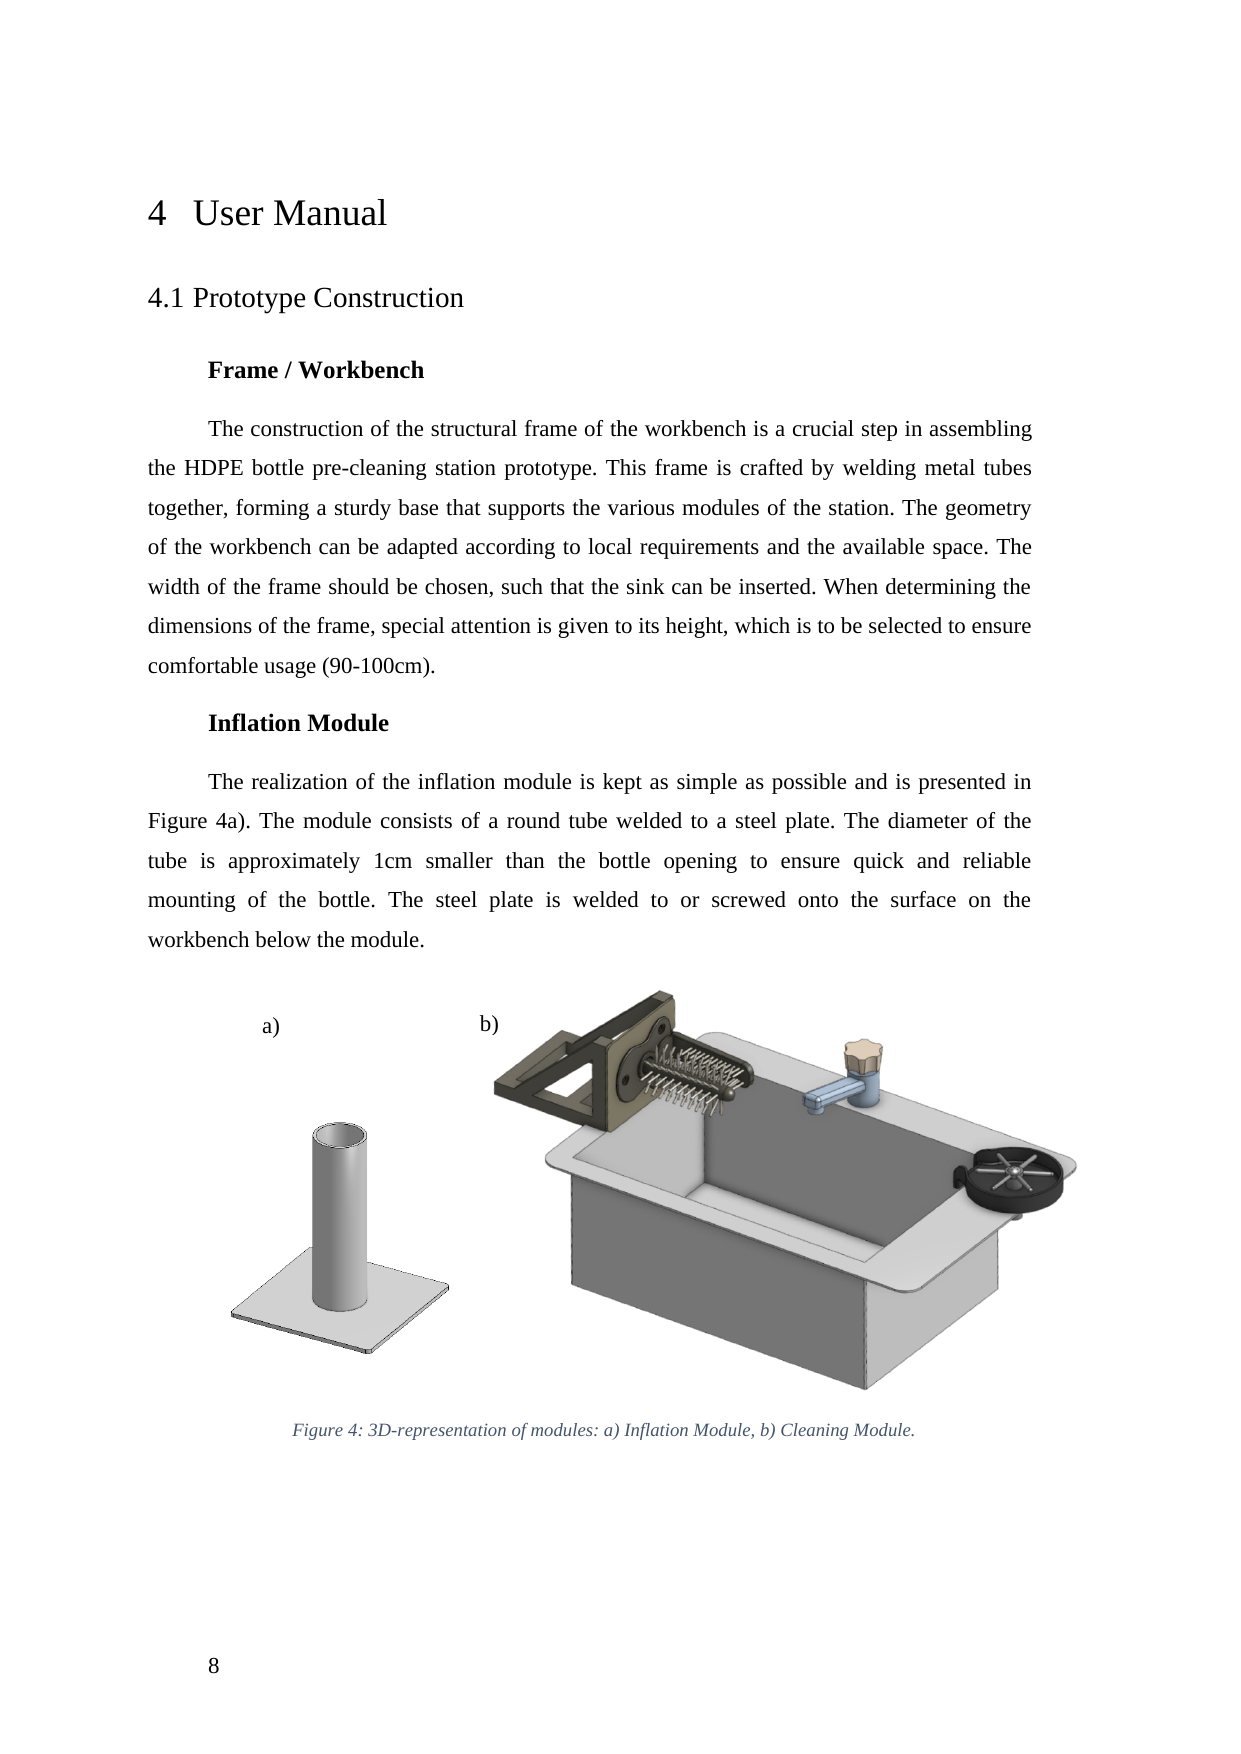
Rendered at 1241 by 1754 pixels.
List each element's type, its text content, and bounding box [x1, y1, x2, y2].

text The realization of the inflation module is kept as simple as possible and is presented in Figure 4a). The module consists of a round tube welded to a steel plate. The diameter of the tube is approximately 1cm smaller than the bottle opening to ensure quick and reliable mounting of the bottle. The steel plate is welded to or screwed onto the surface on the workbench below the module. [148, 768, 1033, 952]
text The construction of the structural frame of the workbench is a crucial step in assembling the HDPE bottle pre-cleaning station prototype. This frame is crafted by welding metal tubes together, forming a sturdy base that supports the various modules of the station. The geometry of the workbench can be adapted according to local requirements and the available space. The width of the frame should be chosen, such that the sink can be inserted. When determining the dimensions of the frame, special attention is given to its height, which is to be selected to ensure comfortable usage (90-100cm). [148, 415, 1033, 678]
subtitle User Manual [148, 190, 1033, 233]
text Frame / Workbench [148, 355, 1033, 384]
subtitle Prototype Construction [148, 280, 1033, 313]
text Inflation Module [148, 708, 1033, 737]
picture [208, 956, 1110, 1417]
